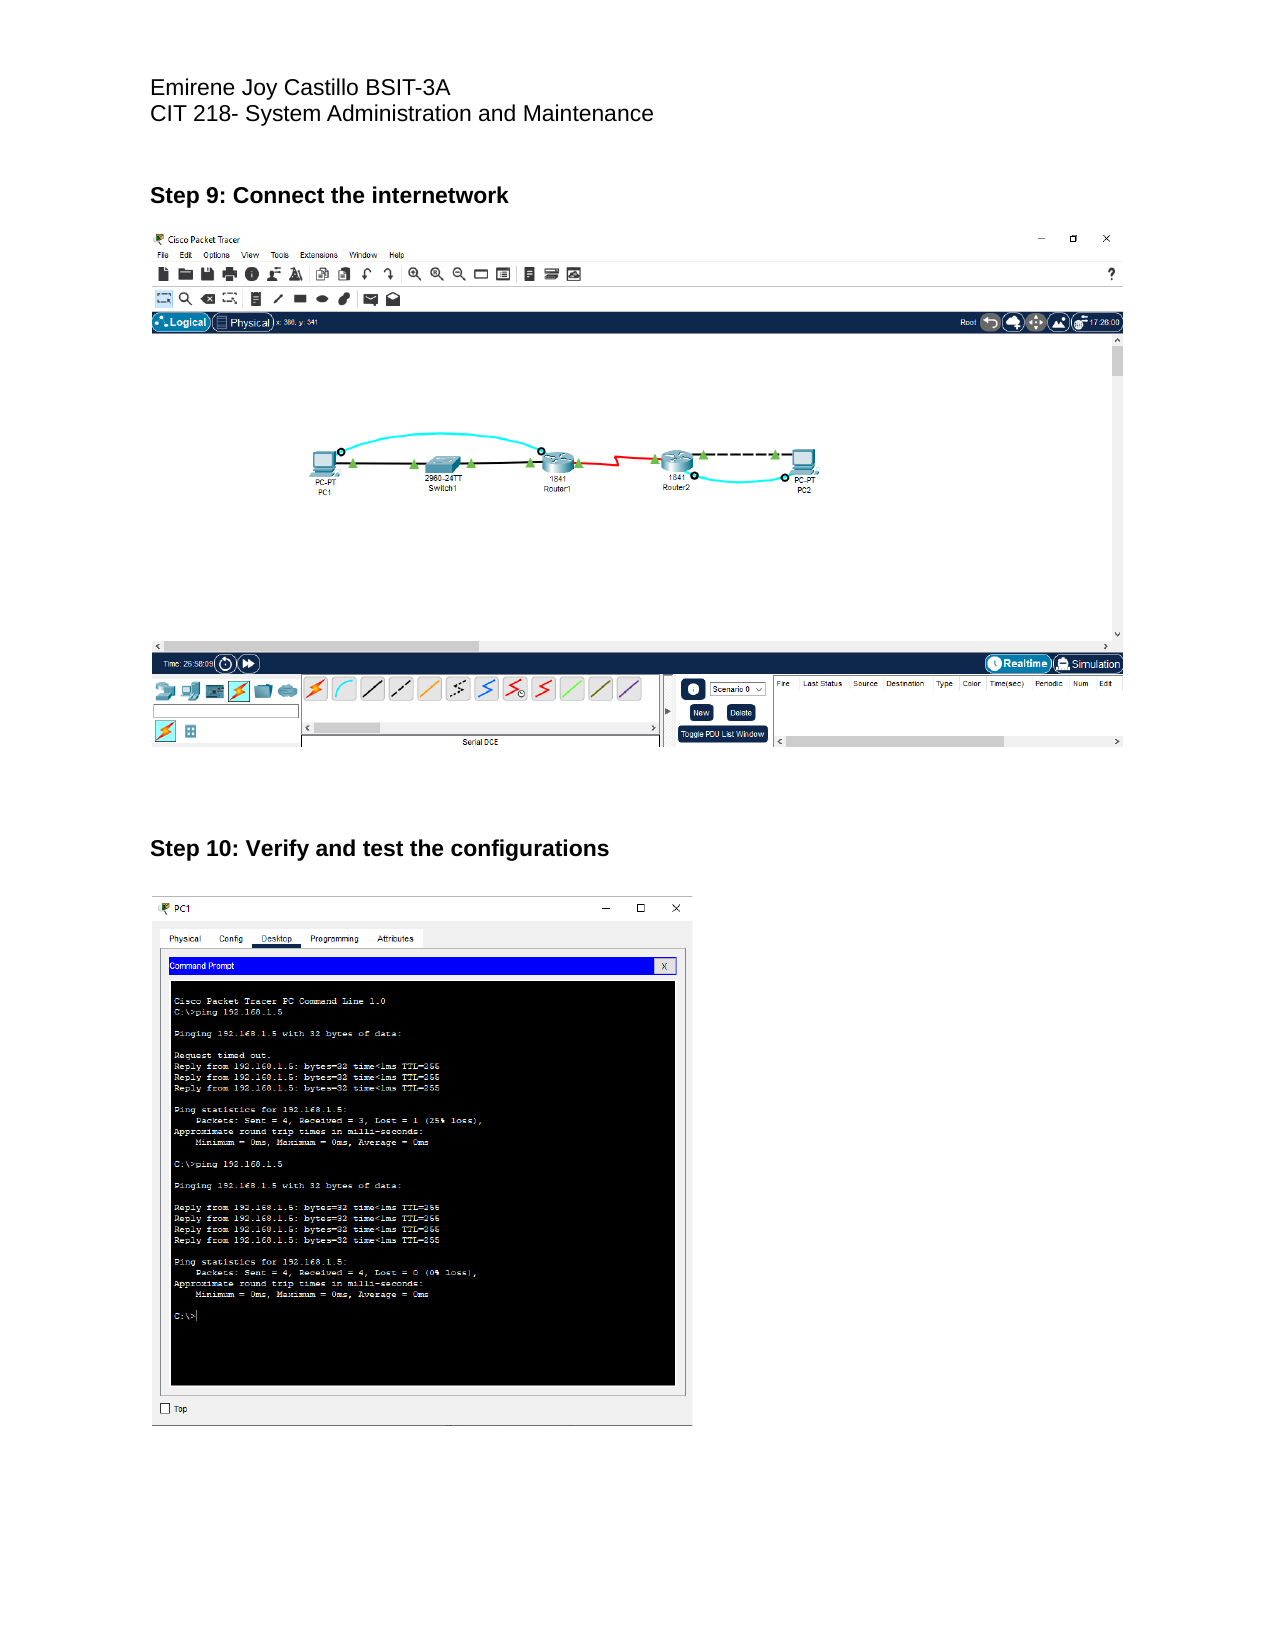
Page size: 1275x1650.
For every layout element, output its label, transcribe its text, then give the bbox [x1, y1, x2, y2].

text Step 10: Verify and test the configurations [150, 835, 1125, 862]
text Step 9: Connect the internetwork [150, 182, 1125, 209]
picture [152, 232, 1123, 747]
picture [152, 894, 693, 1426]
